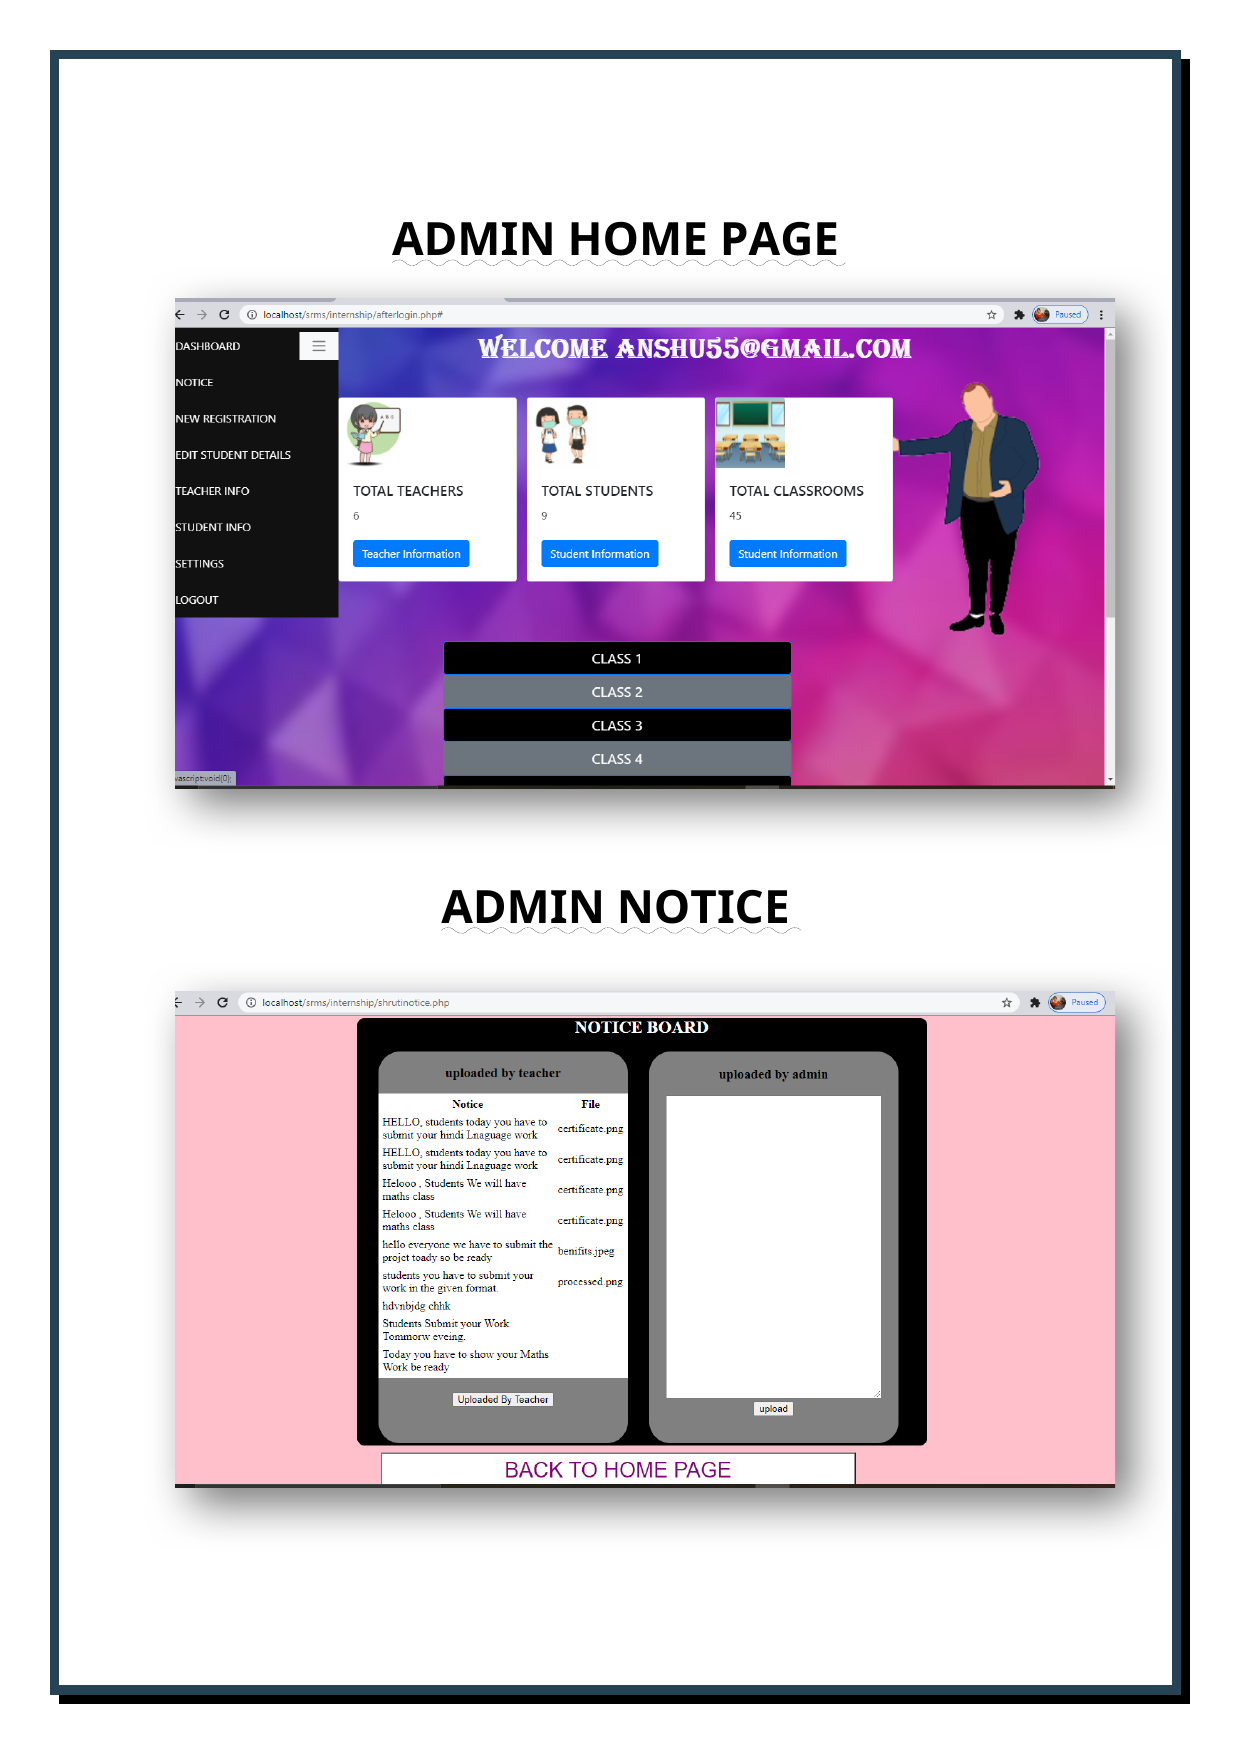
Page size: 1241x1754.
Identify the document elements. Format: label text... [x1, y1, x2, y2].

picture [175, 298, 1116, 789]
picture [175, 991, 1116, 1488]
text ADMIN NOTICE [150, 874, 1081, 937]
